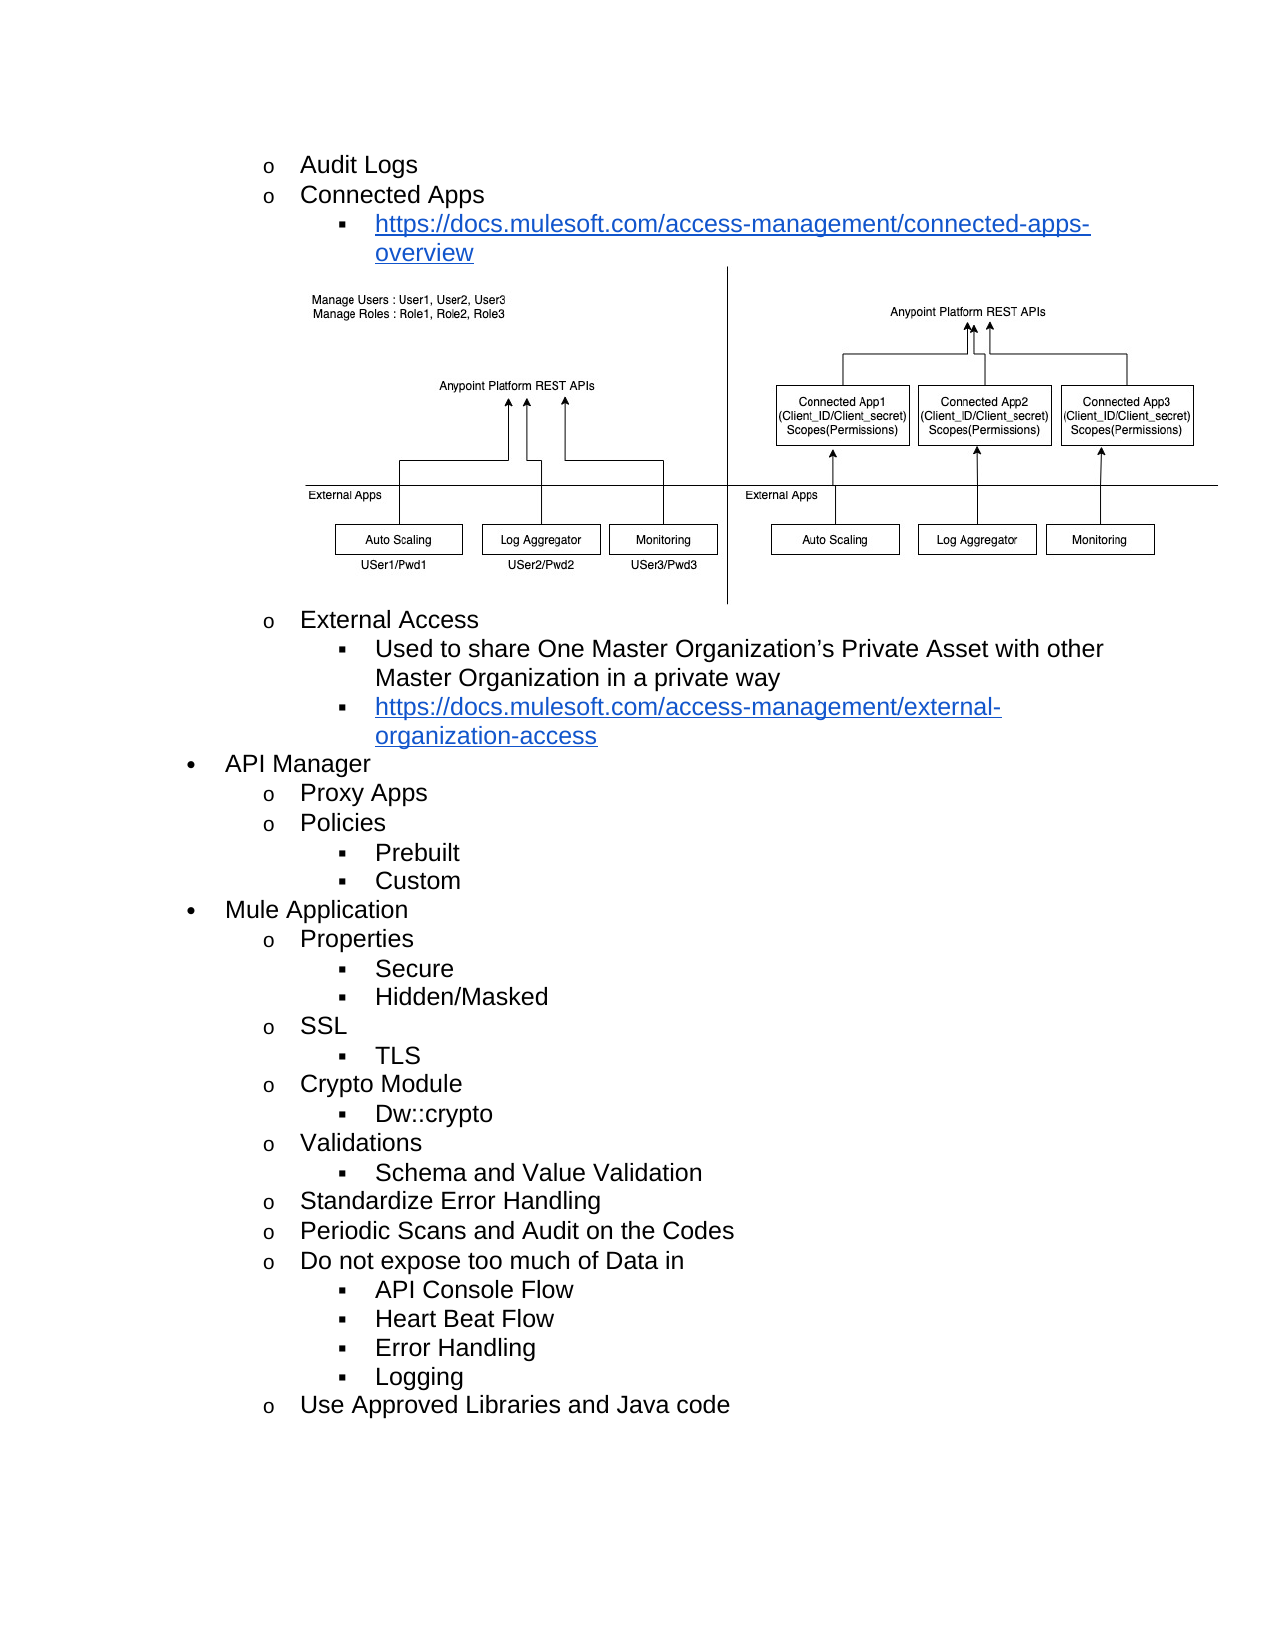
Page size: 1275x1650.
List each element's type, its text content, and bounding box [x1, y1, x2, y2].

list Heart Beat Flow [337, 1304, 1125, 1333]
list API Manager [187, 749, 1125, 778]
list Error Handling [337, 1333, 1125, 1362]
list Secure [337, 953, 1125, 982]
list Schema and Value Validation [337, 1158, 1125, 1186]
list Periodic Scans and Audit on the Codes [262, 1216, 1125, 1246]
list Do not expose too much of Data in [262, 1246, 1125, 1275]
list Use Approved Libraries and Java code [262, 1390, 1125, 1420]
list TLS [337, 1041, 1125, 1069]
list Prebuilt [337, 838, 1125, 866]
list Crypto Module [262, 1069, 1125, 1099]
list SSL [262, 1011, 1125, 1041]
picture [300, 266, 1219, 605]
list Properties [262, 924, 1125, 953]
list Dw::crypto [337, 1099, 1125, 1128]
list Audit Logs [262, 150, 1125, 180]
list API Console Flow [337, 1275, 1125, 1304]
list Hidden/Masked [337, 982, 1125, 1011]
list Connected Apps [262, 180, 1125, 209]
list Proxy Apps [262, 778, 1125, 808]
list Policies [262, 808, 1125, 838]
list Used to share One Master Organization’s Private Asset with other Master Organization in a private way [337, 634, 1125, 692]
list Validations [262, 1128, 1125, 1158]
list Custom [337, 866, 1125, 895]
list External Access [262, 605, 1125, 634]
list Mule Application [187, 895, 1125, 924]
list Standardize Error Handling [262, 1186, 1125, 1216]
list https://docs.mulesoft.com/access-management/connected-apps-overview [337, 209, 1125, 266]
list Logging [337, 1362, 1125, 1390]
list https://docs.mulesoft.com/access-management/external-organization-access [337, 692, 1125, 749]
